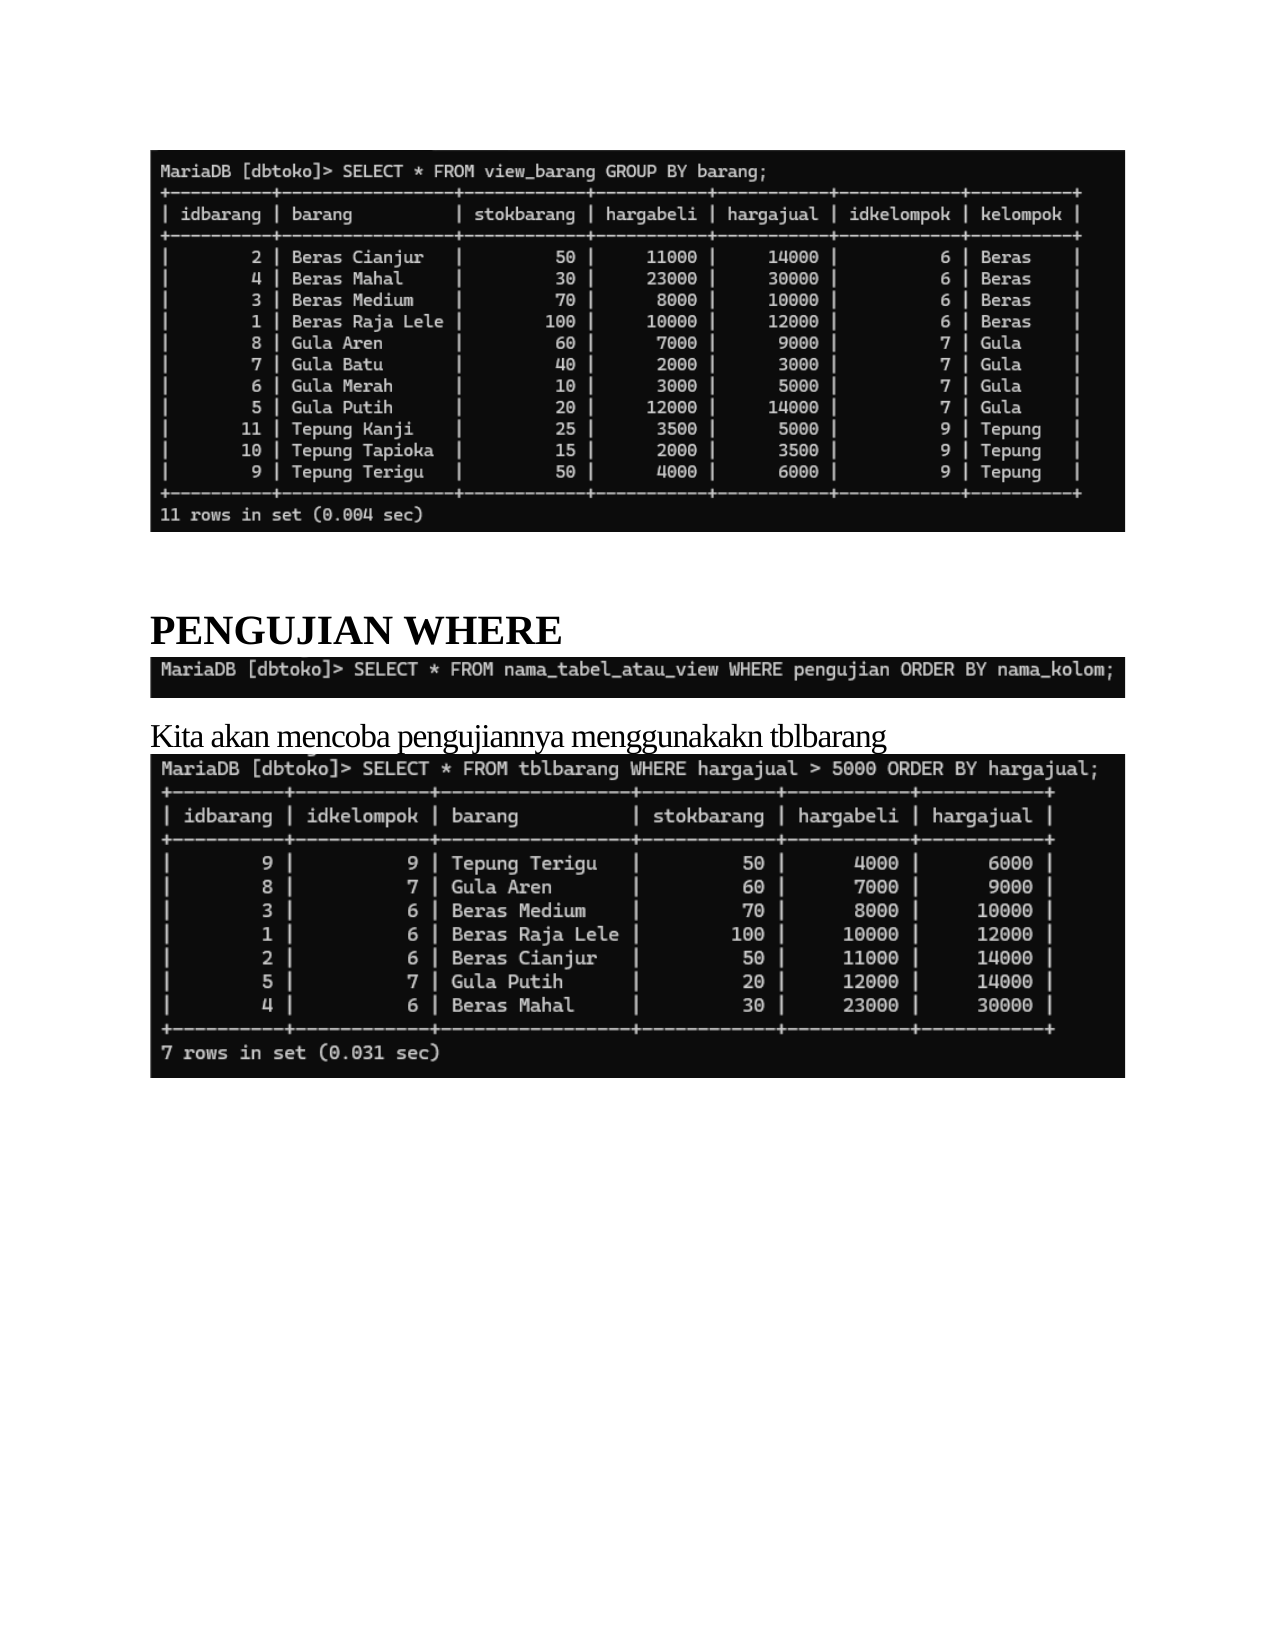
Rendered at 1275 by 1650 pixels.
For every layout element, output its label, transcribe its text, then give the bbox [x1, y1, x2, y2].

picture [150, 657, 1125, 698]
title Kita akan mencoba pengujiannya menggunakakn tblbarang [150, 716, 1125, 754]
picture [150, 754, 1125, 1078]
picture [150, 150, 1125, 532]
subtitle PENGUJIAN WHERE [150, 605, 1125, 653]
